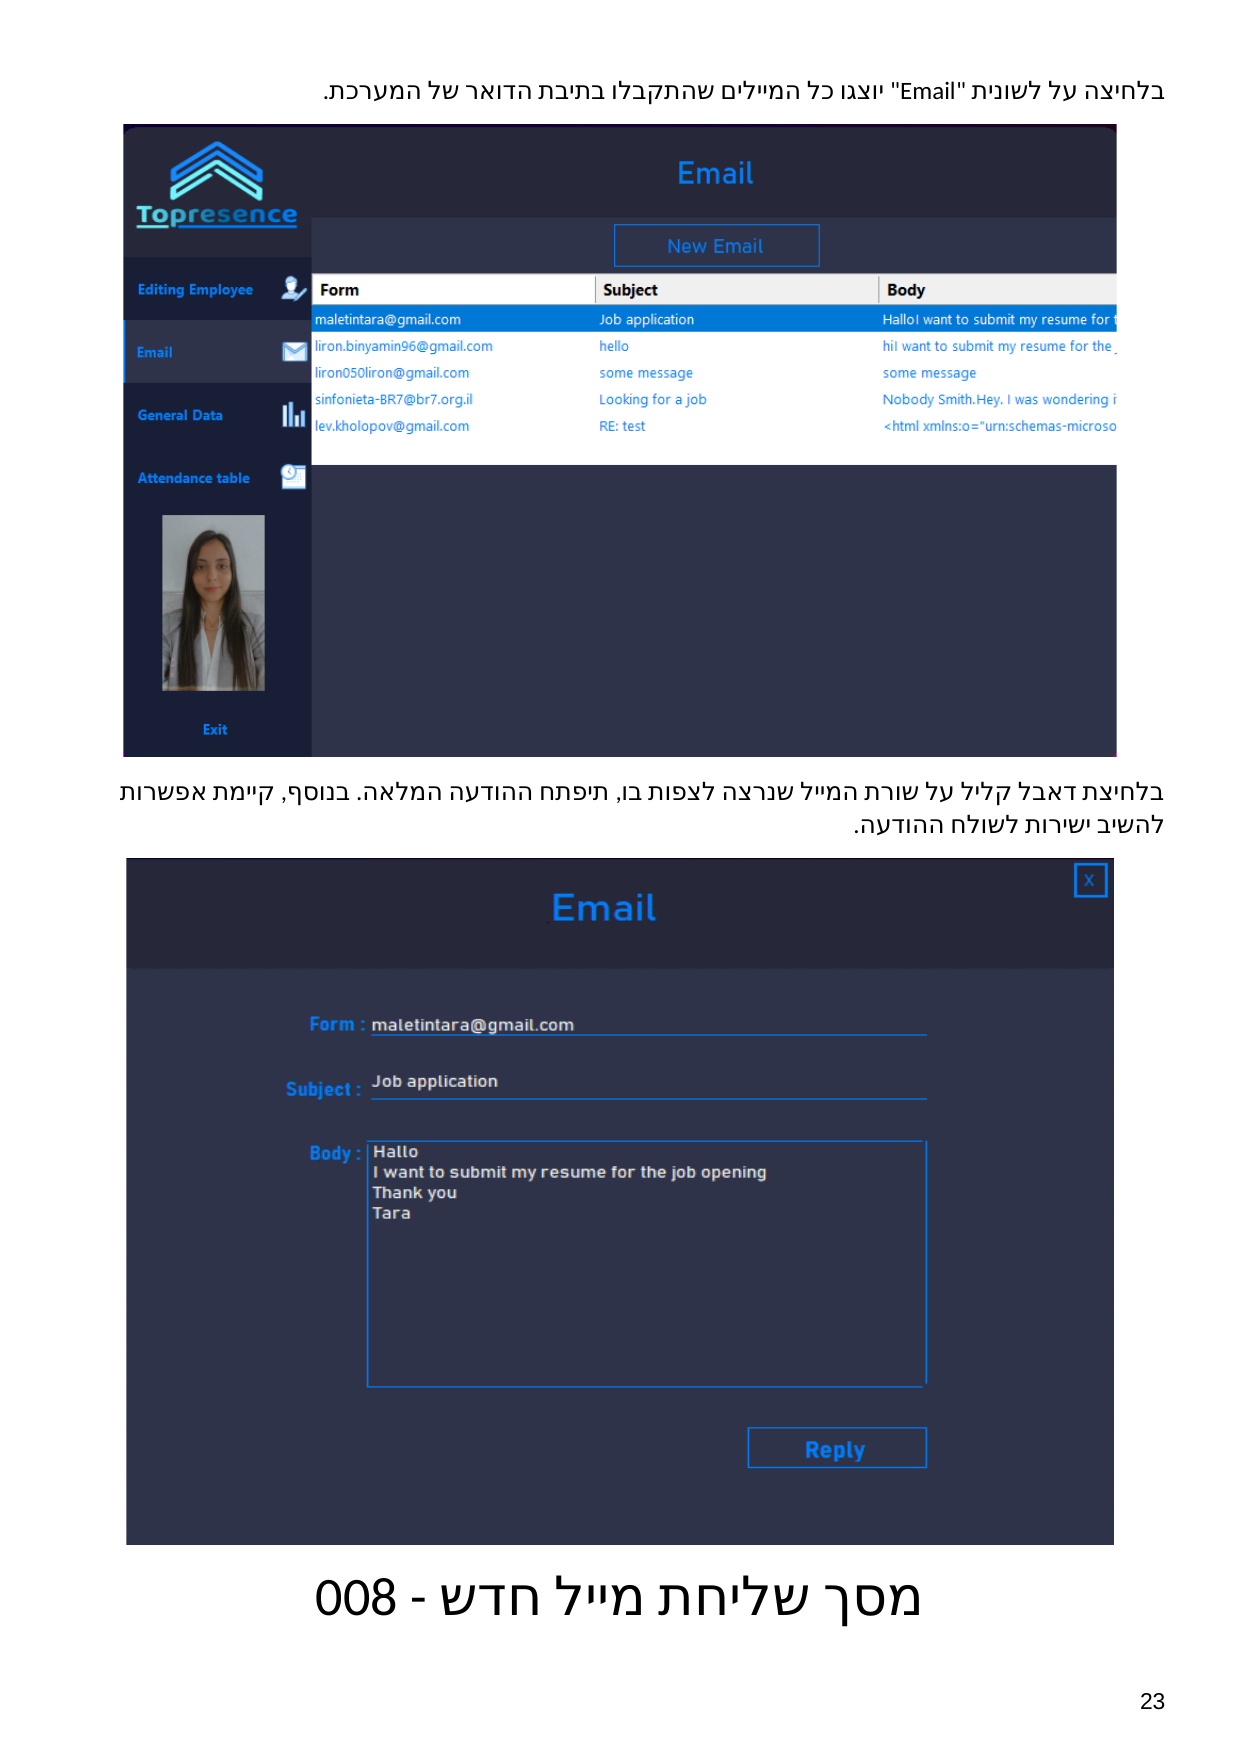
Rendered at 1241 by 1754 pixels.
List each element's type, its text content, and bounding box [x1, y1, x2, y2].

picture [126, 858, 1114, 1545]
text מסך שליחת מייל חדש - 008 [75, 1563, 1165, 1629]
text בלחיצת דאבל קליל על שורת המייל שנרצה לצפות בו, תיפתח ההודעה המלאה. בנוסף, קיימת אפשרות להשיב ישירות לשולח ההודעה. [75, 776, 1165, 839]
text בלחיצה על לשונית "Email" יוצגו כל המיילים שהתקבלו בתיבת הדואר של המערכת. [75, 75, 1165, 106]
picture [123, 124, 1117, 757]
